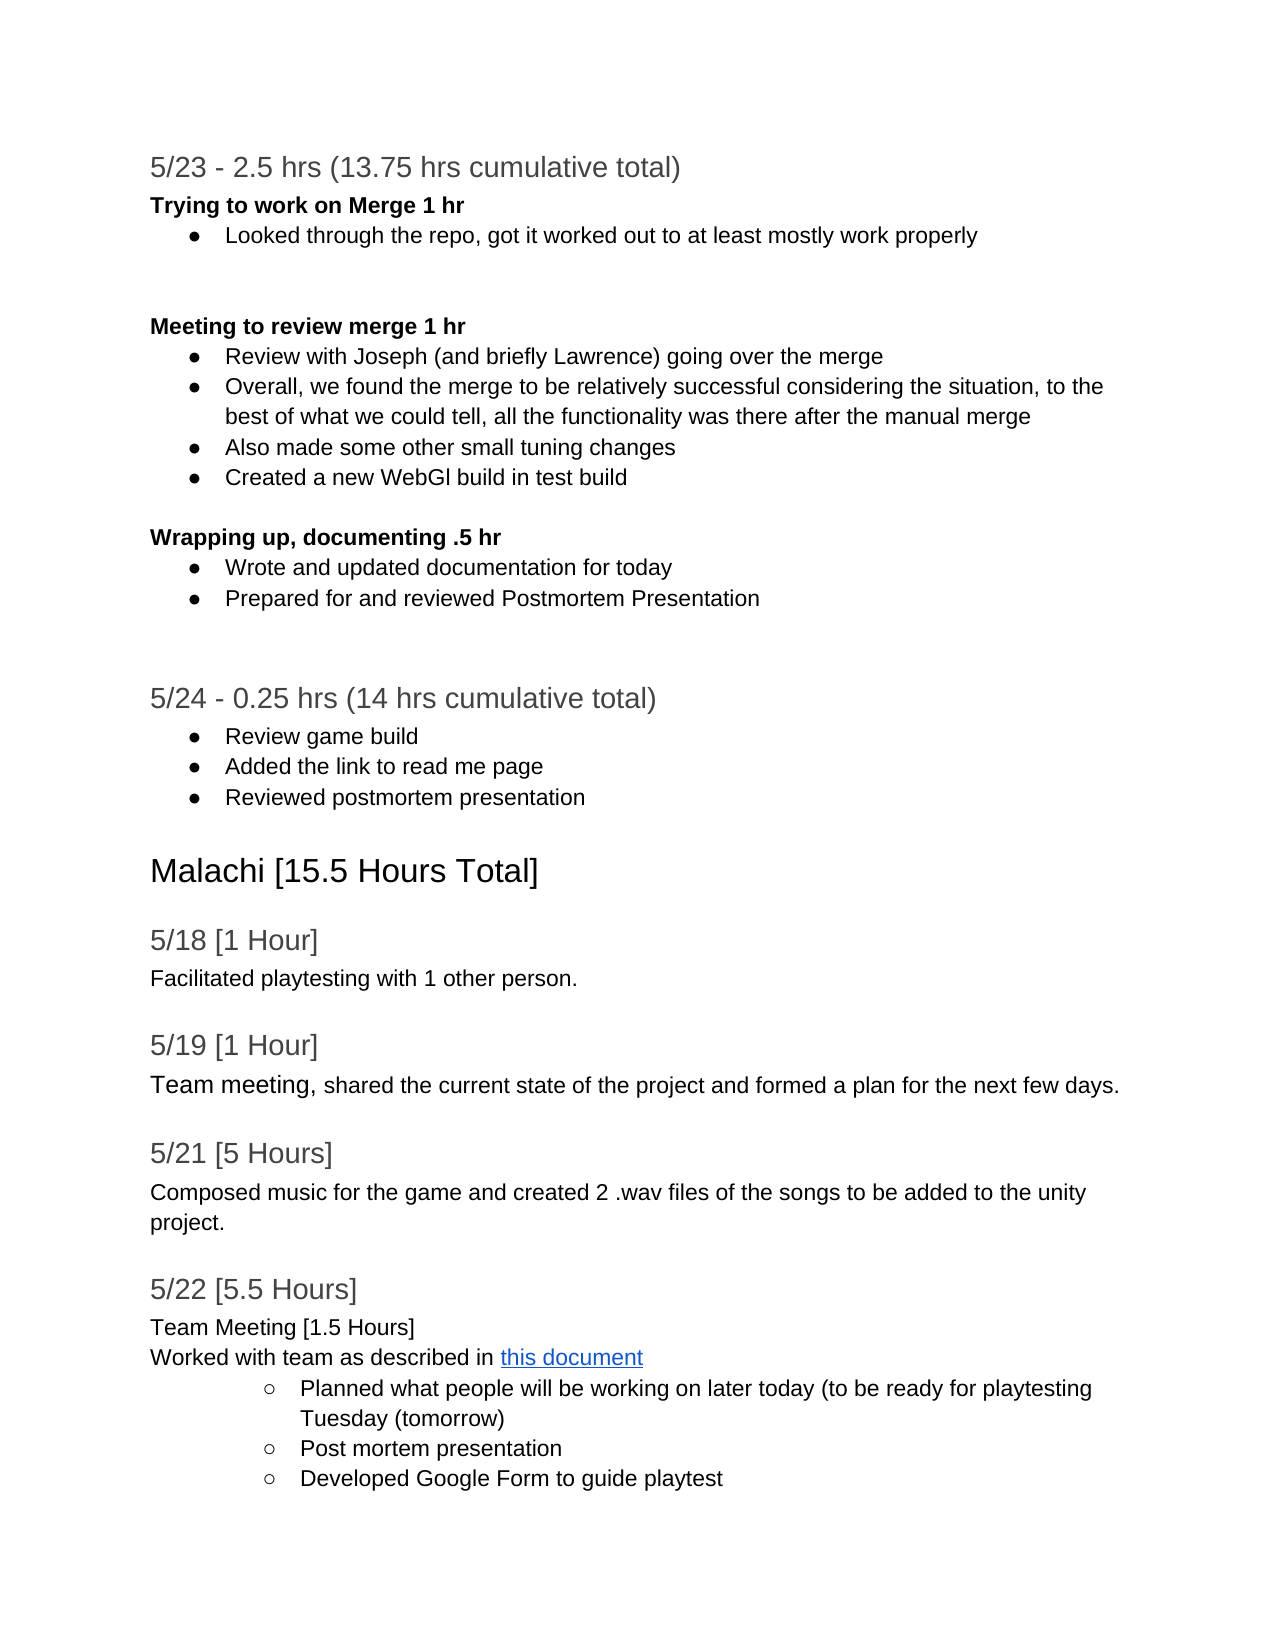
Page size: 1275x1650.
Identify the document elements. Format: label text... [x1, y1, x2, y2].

text Wrapping up, documenting .5 hr [150, 524, 1125, 551]
list Planned what people will be working on later today (to be ready for playtesting Tuesday (tomorrow) [262, 1374, 1125, 1431]
text Team meeting, shared the current state of the project and formed a plan for the next few days. [150, 1070, 1125, 1099]
list Wrote and updated documentation for today [187, 554, 1125, 581]
text Team Meeting [1.5 Hours] [150, 1314, 1125, 1340]
text Composed music for the game and created 2 .wav files of the songs to be added to the unity project. [150, 1178, 1125, 1235]
subtitle 5/19 [1 Hour] [150, 1028, 1125, 1062]
text Trying to work on Merge 1 hr [150, 192, 1125, 218]
list Created a new WebGl build in test build [187, 464, 1125, 490]
list Review game build [187, 723, 1125, 749]
subtitle 5/24 - 0.25 hrs (14 hrs cumulative total) [150, 681, 1125, 715]
subtitle 5/22 [5.5 Hours] [150, 1272, 1125, 1306]
list Prepared for and reviewed Postmortem Presentation [187, 584, 1125, 611]
list Post mortem presentation [262, 1435, 1125, 1461]
list Looked through the repo, got it worked out to at least mostly work properly [187, 222, 1125, 248]
text Facilitated playtesting with 1 other person. [150, 965, 1125, 991]
list Overall, we found the merge to be relatively successful considering the situation, to the best of what we could tell, all the functionality was there after the manual merge [187, 373, 1125, 430]
subtitle 5/18 [1 Hour] [150, 923, 1125, 956]
list Developed Google Form to guide playtest [262, 1465, 1125, 1491]
subtitle Malachi [15.5 Hours Total] [150, 851, 1125, 889]
text Worked with team as described in this document [150, 1344, 1125, 1371]
text Meeting to review merge 1 hr [150, 313, 1125, 339]
subtitle 5/23 - 2.5 hrs (13.75 hrs cumulative total) [150, 150, 1125, 183]
list Reviewed postmortem presentation [187, 783, 1125, 810]
subtitle 5/21 [5 Hours] [150, 1137, 1125, 1170]
list Review with Joseph (and briefly Lawrence) going over the merge [187, 343, 1125, 369]
list Also made some other small tuning changes [187, 433, 1125, 460]
list Added the link to read me page [187, 753, 1125, 779]
